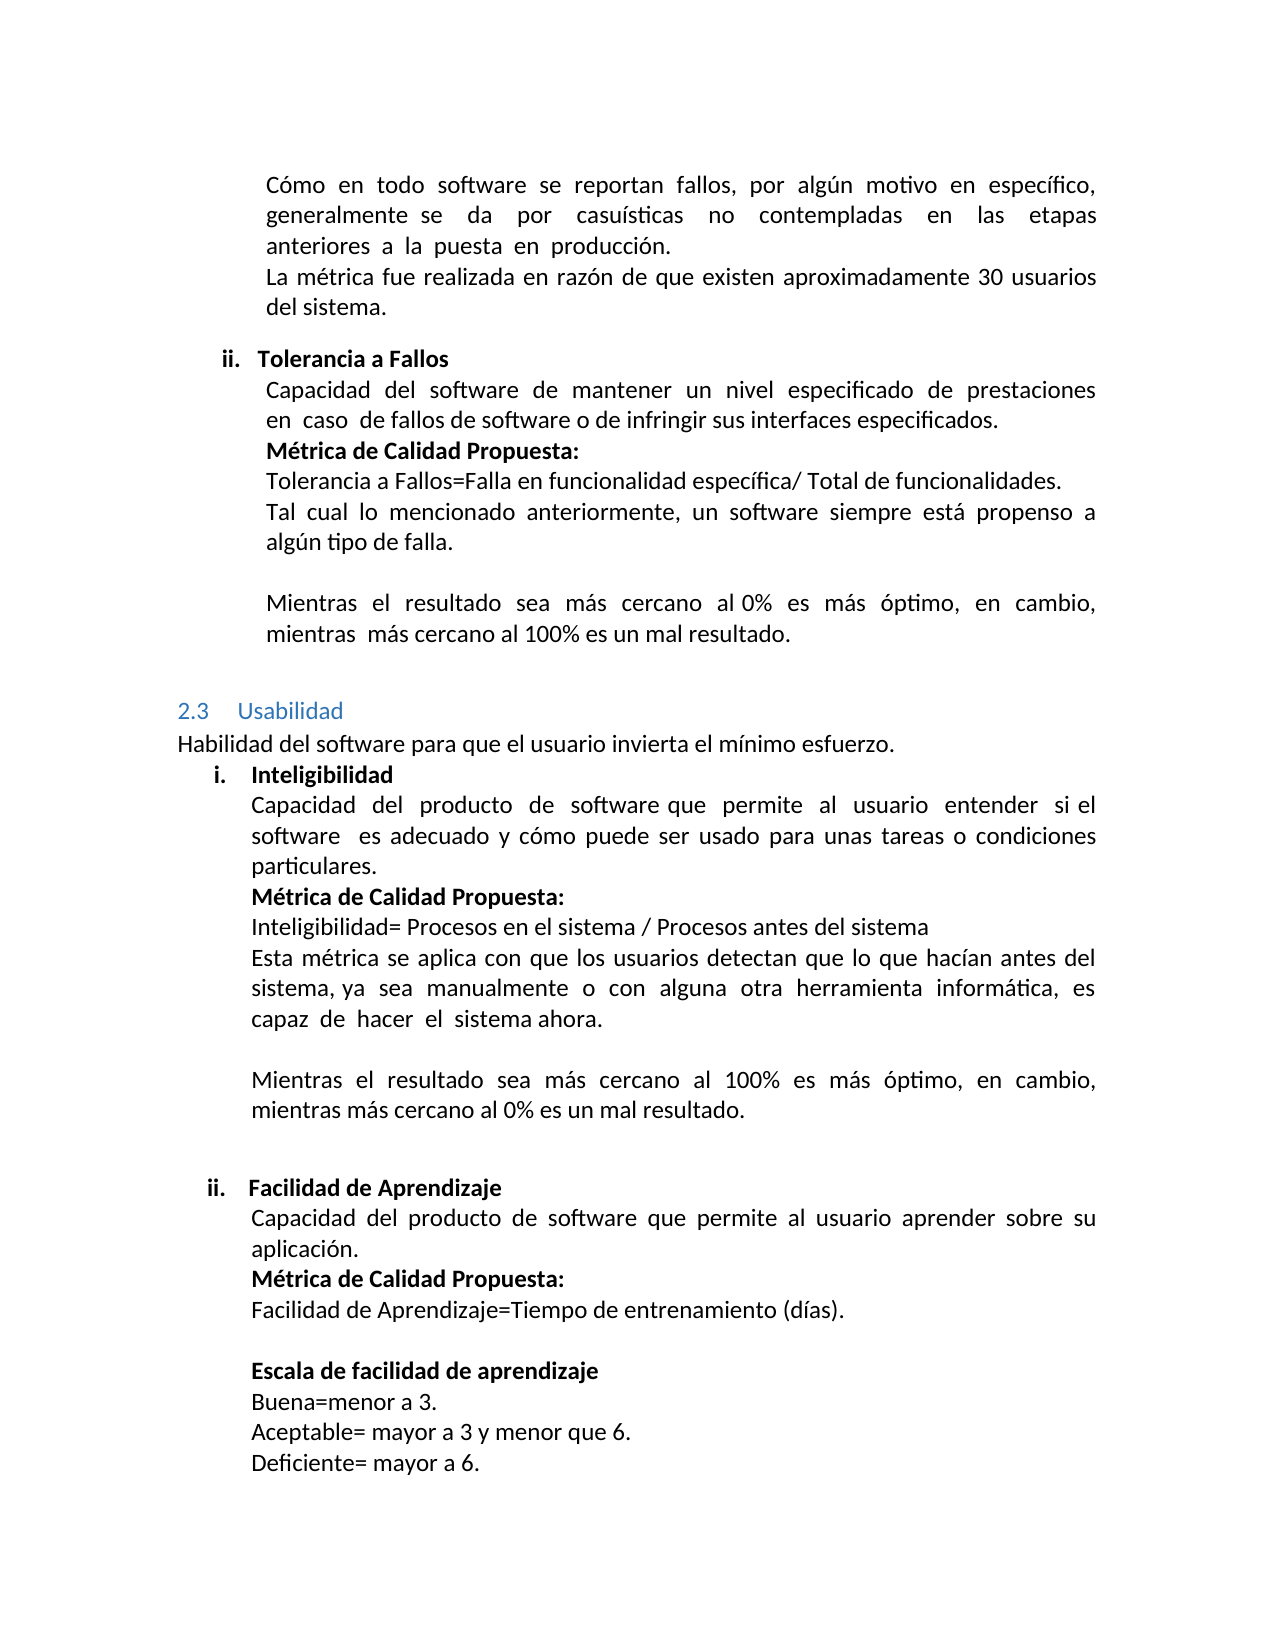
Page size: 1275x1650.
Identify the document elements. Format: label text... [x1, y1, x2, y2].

text Aceptable= mayor a 3 y menor que 6. [251, 1416, 1098, 1447]
text Inteligibilidad= Procesos en el sistema / Procesos antes del sistema [251, 911, 1098, 942]
text La métrica fue realizada en razón de que existen aproximadamente 30 usuarios del sistema. [266, 261, 1098, 322]
text Facilidad de Aprendizaje=Tiempo de entrenamiento (días). [251, 1294, 1098, 1324]
text Mientras el resultado sea más cercano al 0% es más óptimo, en cambio, mientras más cercano al 100% es un mal resultado. [266, 587, 1098, 648]
list Inteligibilidad [213, 759, 1098, 789]
text Cómo en todo software se reportan fallos, por algún motivo en específico, generalmente se da por casuísticas no contempladas en las etapas anteriores a la puesta en producción. [266, 169, 1098, 261]
subtitle Usabilidad [177, 695, 1098, 726]
text Tolerancia a Fallos=Falla en funcionalidad específica/ Total de funcionalidades. [266, 465, 1098, 496]
text Habilidad del software para que el usuario invierta el mínimo esfuerzo. [177, 728, 1098, 759]
text Capacidad del producto de software que permite al usuario entender si el software es adecuado y cómo puede ser usado para unas tareas o condiciones particulares. [251, 789, 1098, 881]
text Tal cual lo mencionado anteriormente, un software siempre está propenso a algún tipo de falla. [266, 496, 1098, 557]
text Capacidad del producto de software que permite al usuario aprender sobre su aplicación. [251, 1202, 1098, 1263]
text Buena=menor a 3. [251, 1386, 1098, 1416]
text Mientras el resultado sea más cercano al 100% es más óptimo, en cambio, mientras más cercano al 0% es un mal resultado. [251, 1064, 1098, 1125]
text Métrica de Calidad Propuesta: [266, 435, 1098, 465]
text Capacidad del software de mantener un nivel especificado de prestaciones en caso de fallos de software o de infringir sus interfaces especificados. [266, 374, 1098, 435]
text Métrica de Calidad Propuesta: [251, 1263, 1098, 1294]
text ii. Facilidad de Aprendizaje [207, 1172, 1098, 1202]
text Escala de facilidad de aprendizaje [251, 1355, 1098, 1386]
text Esta métrica se aplica con que los usuarios detectan que lo que hacían antes del sistema, ya sea manualmente o con alguna otra herramienta informática, es capaz de hacer el sistema ahora. [251, 942, 1098, 1033]
text Métrica de Calidad Propuesta: [251, 881, 1098, 911]
text Deficiente= mayor a 6. [251, 1447, 1098, 1477]
text ii. Tolerancia a Fallos [222, 343, 1098, 374]
